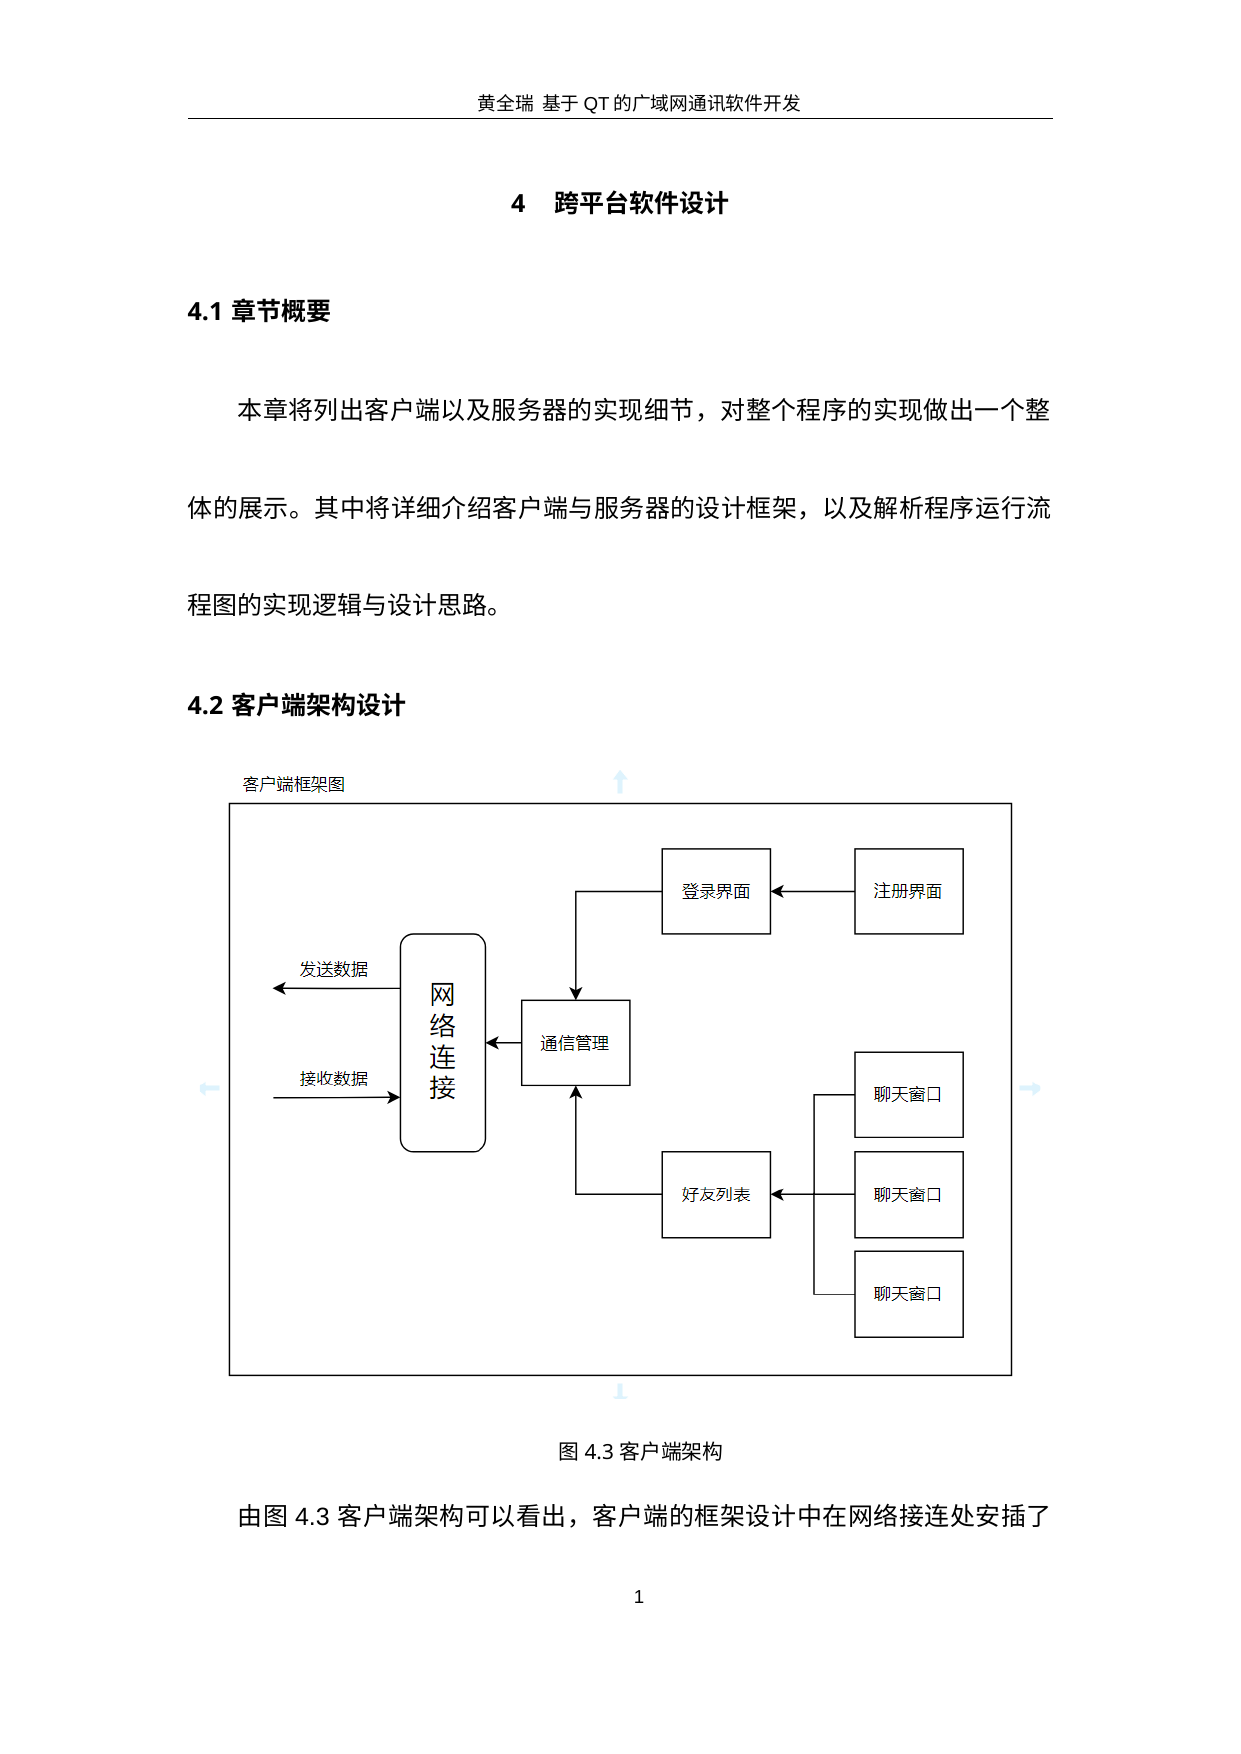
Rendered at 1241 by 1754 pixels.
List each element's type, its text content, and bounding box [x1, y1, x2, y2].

subtitle 章节概要 [187, 277, 1053, 342]
subtitle 跨平台软件设计 [187, 169, 1053, 234]
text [187, 1482, 1053, 1547]
text 本章将列出客户端以及服务器的实现细节，对整个程序的实现做出一个整体的展示。其中将详细介绍客户端与服务器的设计框架，以及解析程序运行流程图的实现逻辑与设计思路。 [187, 376, 1053, 636]
subtitle 客户端架构设计 [187, 671, 1053, 736]
picture [199, 770, 1041, 1399]
